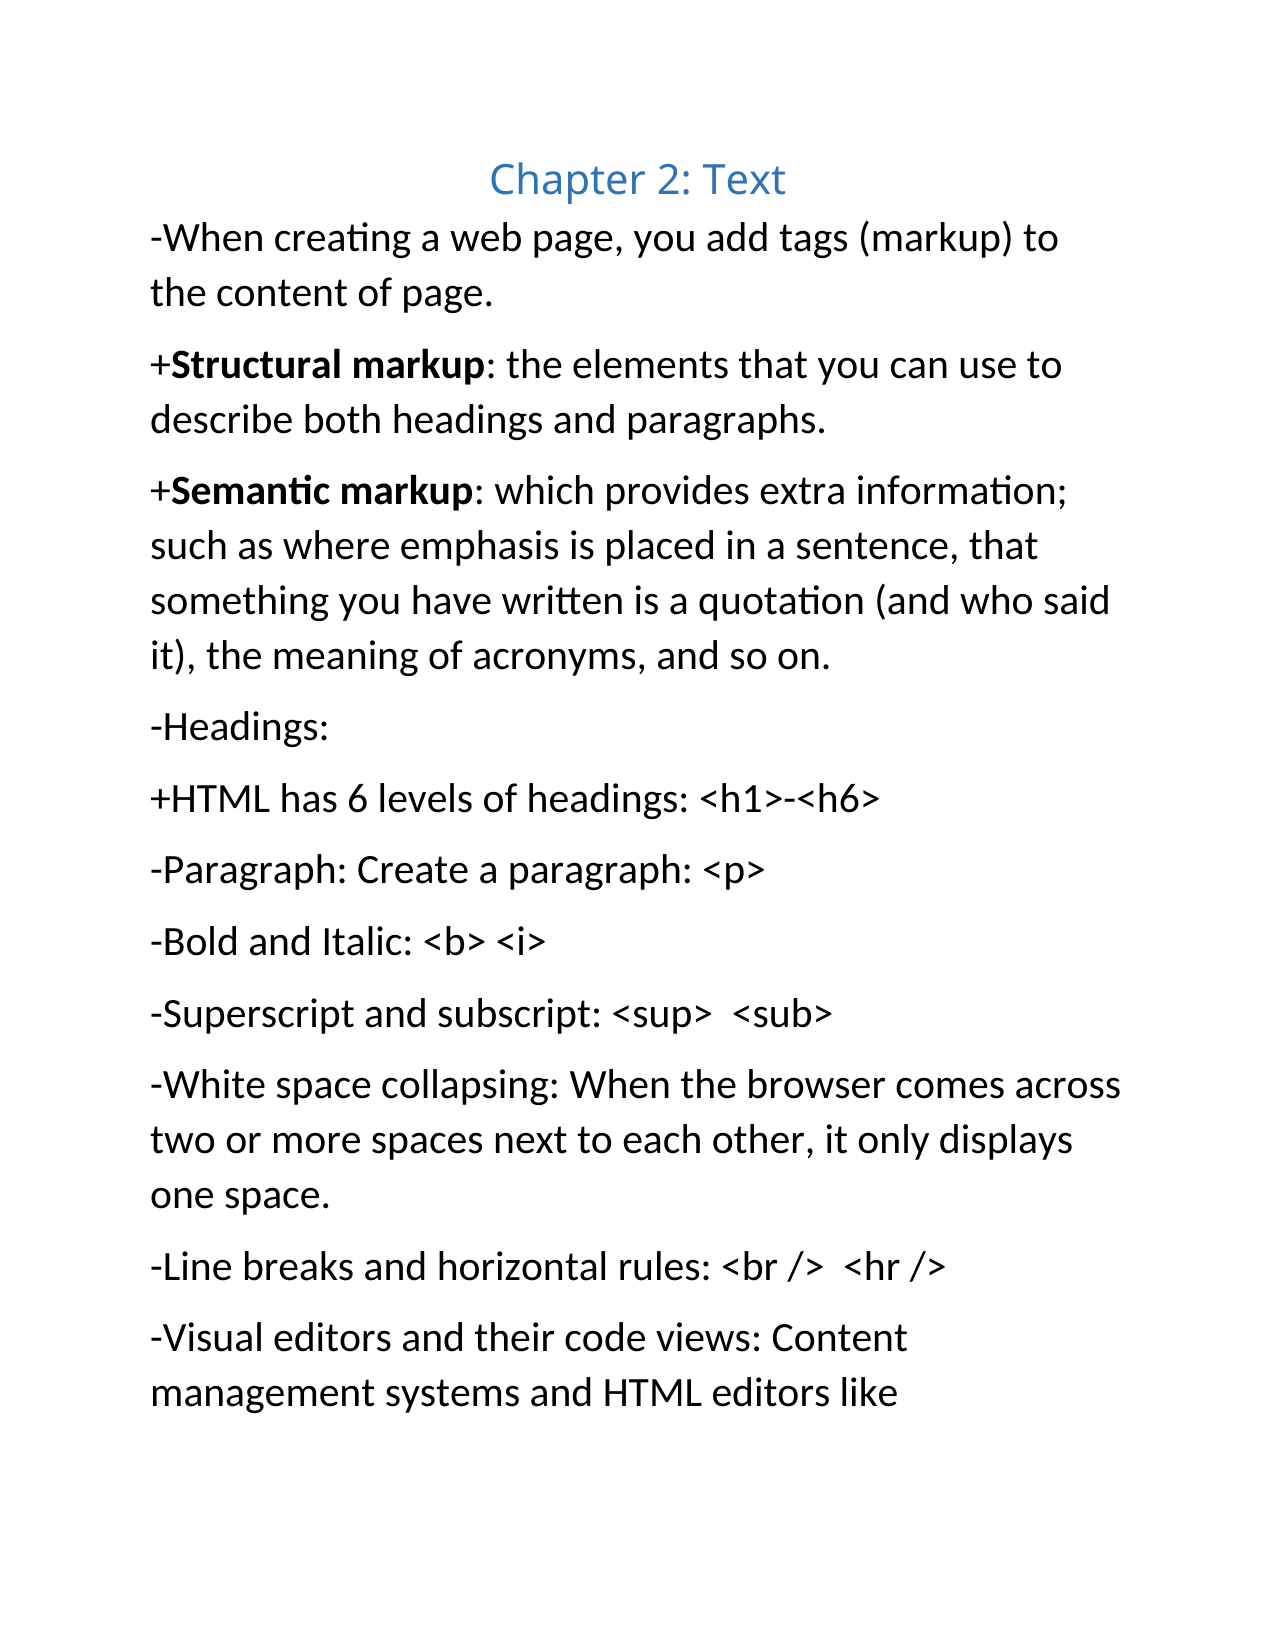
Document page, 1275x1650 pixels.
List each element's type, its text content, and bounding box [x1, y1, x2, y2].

text -Line breaks and horizontal rules: <br /> <hr /> [150, 1239, 1125, 1290]
text +Structural markup: the elements that you can use to describe both headings and paragraphs. [150, 338, 1125, 443]
text +HTML has 6 levels of headings: <h1>-<h6> [150, 772, 1125, 823]
text -Paragraph: Create a paragraph: <p> [150, 843, 1125, 894]
text -Headings: [150, 700, 1125, 751]
text -When creating a web page, you add tags (markup) to the content of page. [150, 211, 1125, 317]
text -White space collapsing: When the browser comes across two or more spaces next to each other, it only displays one space. [150, 1058, 1125, 1219]
text -Superscript and subscript: <sup> <sub> [150, 987, 1125, 1037]
text +Semantic markup: which provides extra information; such as where emphasis is placed in a sentence, that something you have written is a quotation (and who said it), the meaning of acronyms, and so on. [150, 464, 1125, 680]
text -Bold and Italic: <b> <i> [150, 915, 1125, 966]
subtitle Chapter 2: Text [150, 150, 1125, 207]
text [150, 1311, 1125, 1417]
